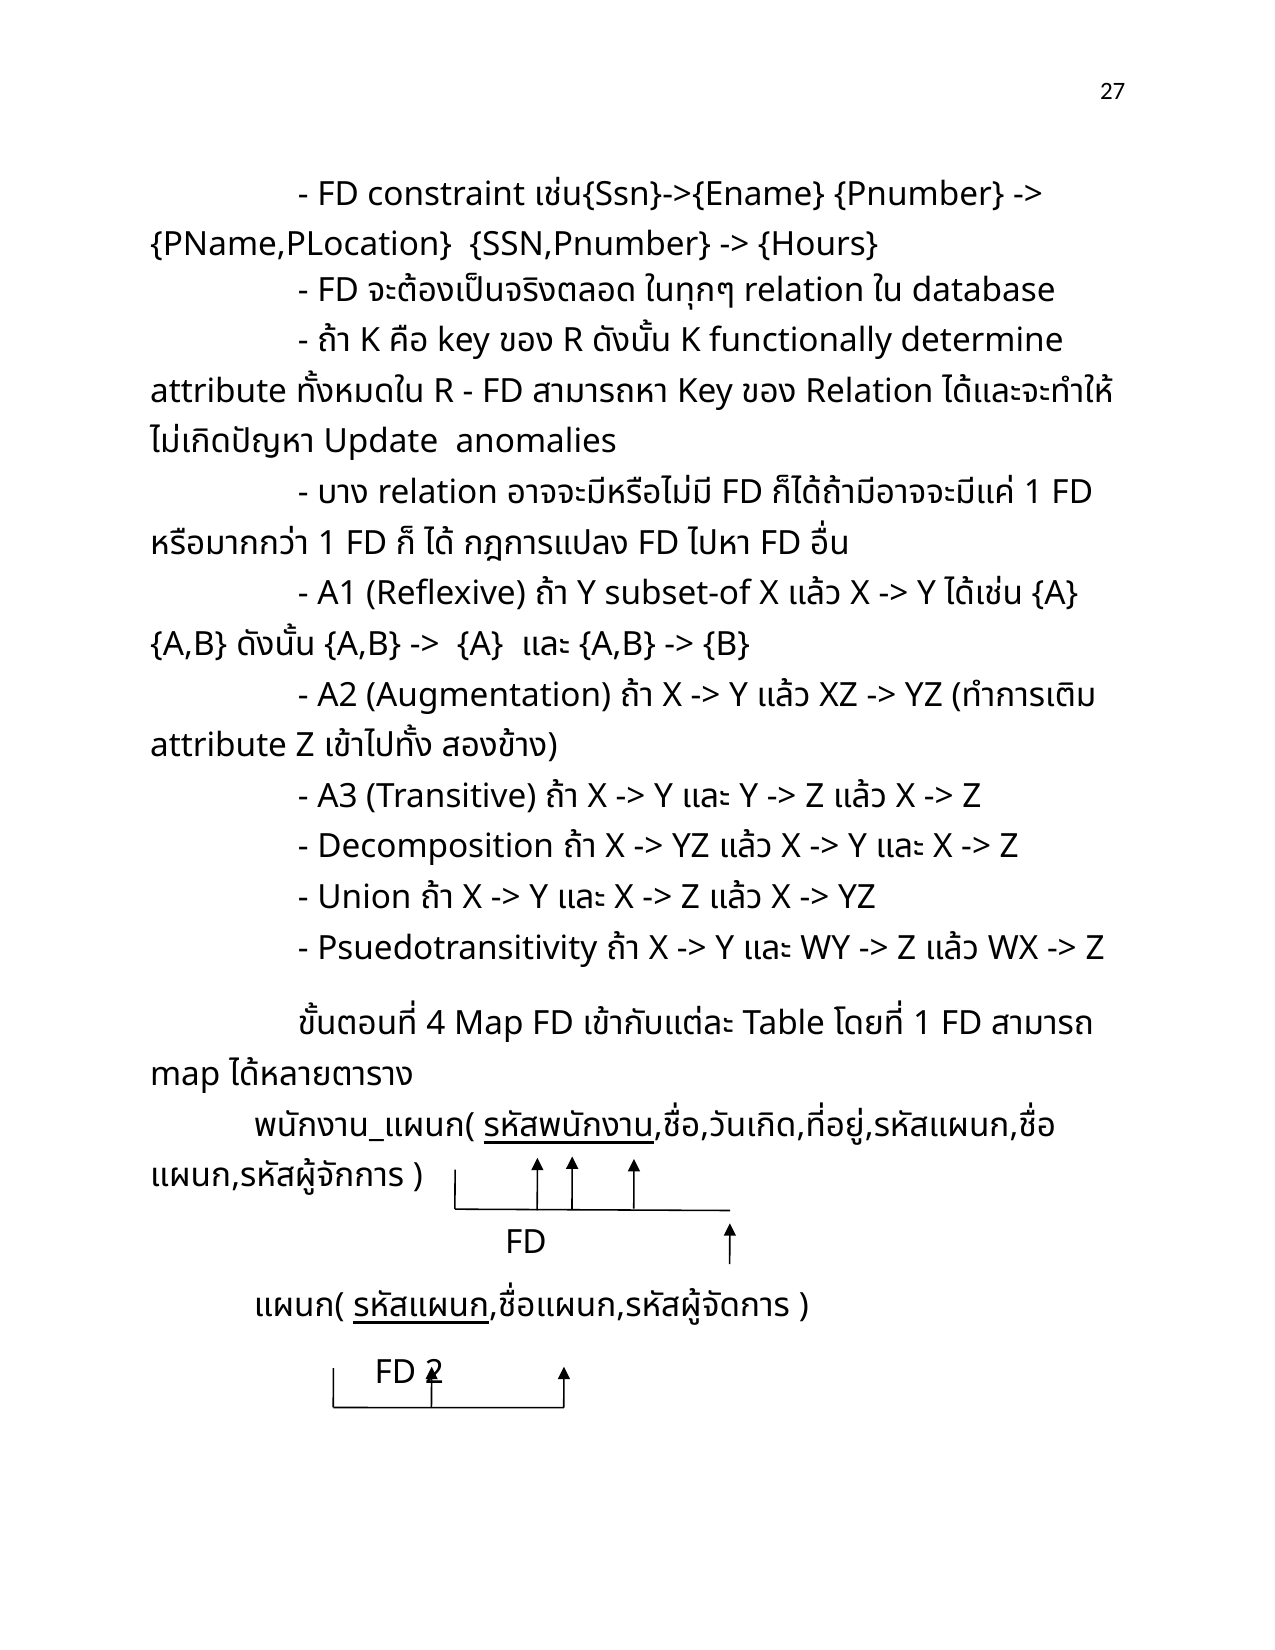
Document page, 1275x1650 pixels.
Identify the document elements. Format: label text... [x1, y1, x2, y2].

text - Psuedotransitivity ถ้า X -> Y และ WY -> Z แล้ว WX -> Z [150, 923, 1125, 974]
text FD 2 [150, 1348, 1125, 1393]
text พนักงาน_แผนก( รหัสพนักงาน,ชื่อ,วันเกิด,ที่อยู่,รหัสแผนก,ชื่อแผนก,รหัสผู้จักการ ) [150, 1100, 1125, 1202]
text - A3 (Transitive) ถ้า X -> Y และ Y -> Z แล้ว X -> Z [150, 772, 1125, 822]
text - A2 (Augmentation) ถ้า X -> Y แล้ว XZ -> YZ (ทำการเติม attribute Z เข้าไปทั้ง สองข้าง) [150, 670, 1125, 772]
text ขั้นตอนที่ 4 Map FD เข้ากับแต่ละ Table โดยที่ 1 FD สามารถ map ได้หลายตาราง [150, 999, 1125, 1100]
text - บาง relation อาจจะมีหรือไม่มี FD ก็ได้ถ้ามีอาจจะมีแค่ 1 FD หรือมากกว่า 1 FD ก็ ได้ กฎการแปลง FD ไปหา FD อื่น [150, 468, 1125, 569]
text - FD constraint เช่น{Ssn}->{Ename} {Pnumber} -> {PName,PLocation} {SSN,Pnumber} -> {Hours} [150, 169, 1125, 265]
text - A1 (Reflexive) ถ้า Y subset-of X แล้ว X -> Y ได้เช่น {A} {A,B} ดังนั้น {A,B} -> {A} และ {A,B} -> {B} [150, 569, 1125, 670]
text - Union ถ้า X -> Y และ X -> Z แล้ว X -> YZ [150, 873, 1125, 923]
text แผนก( รหัสแผนก,ชื่อแผนก,รหัสผู้จัดการ ) [150, 1280, 1125, 1331]
text FD [150, 1218, 1125, 1264]
text - ถ้า K คือ key ของ R ดังนั้น K functionally determine attribute ทั้งหมดใน R - FD สามารถหา Key ของ Relation ได้และจะทำให้ไม่เกิดปัญหา Update anomalies [150, 316, 1125, 468]
text - Decomposition ถ้า X -> YZ แล้ว X -> Y และ X -> Z [150, 822, 1125, 873]
text - FD จะต้องเป็นจริงตลอด ในทุกๆ relation ใน database [150, 265, 1125, 316]
